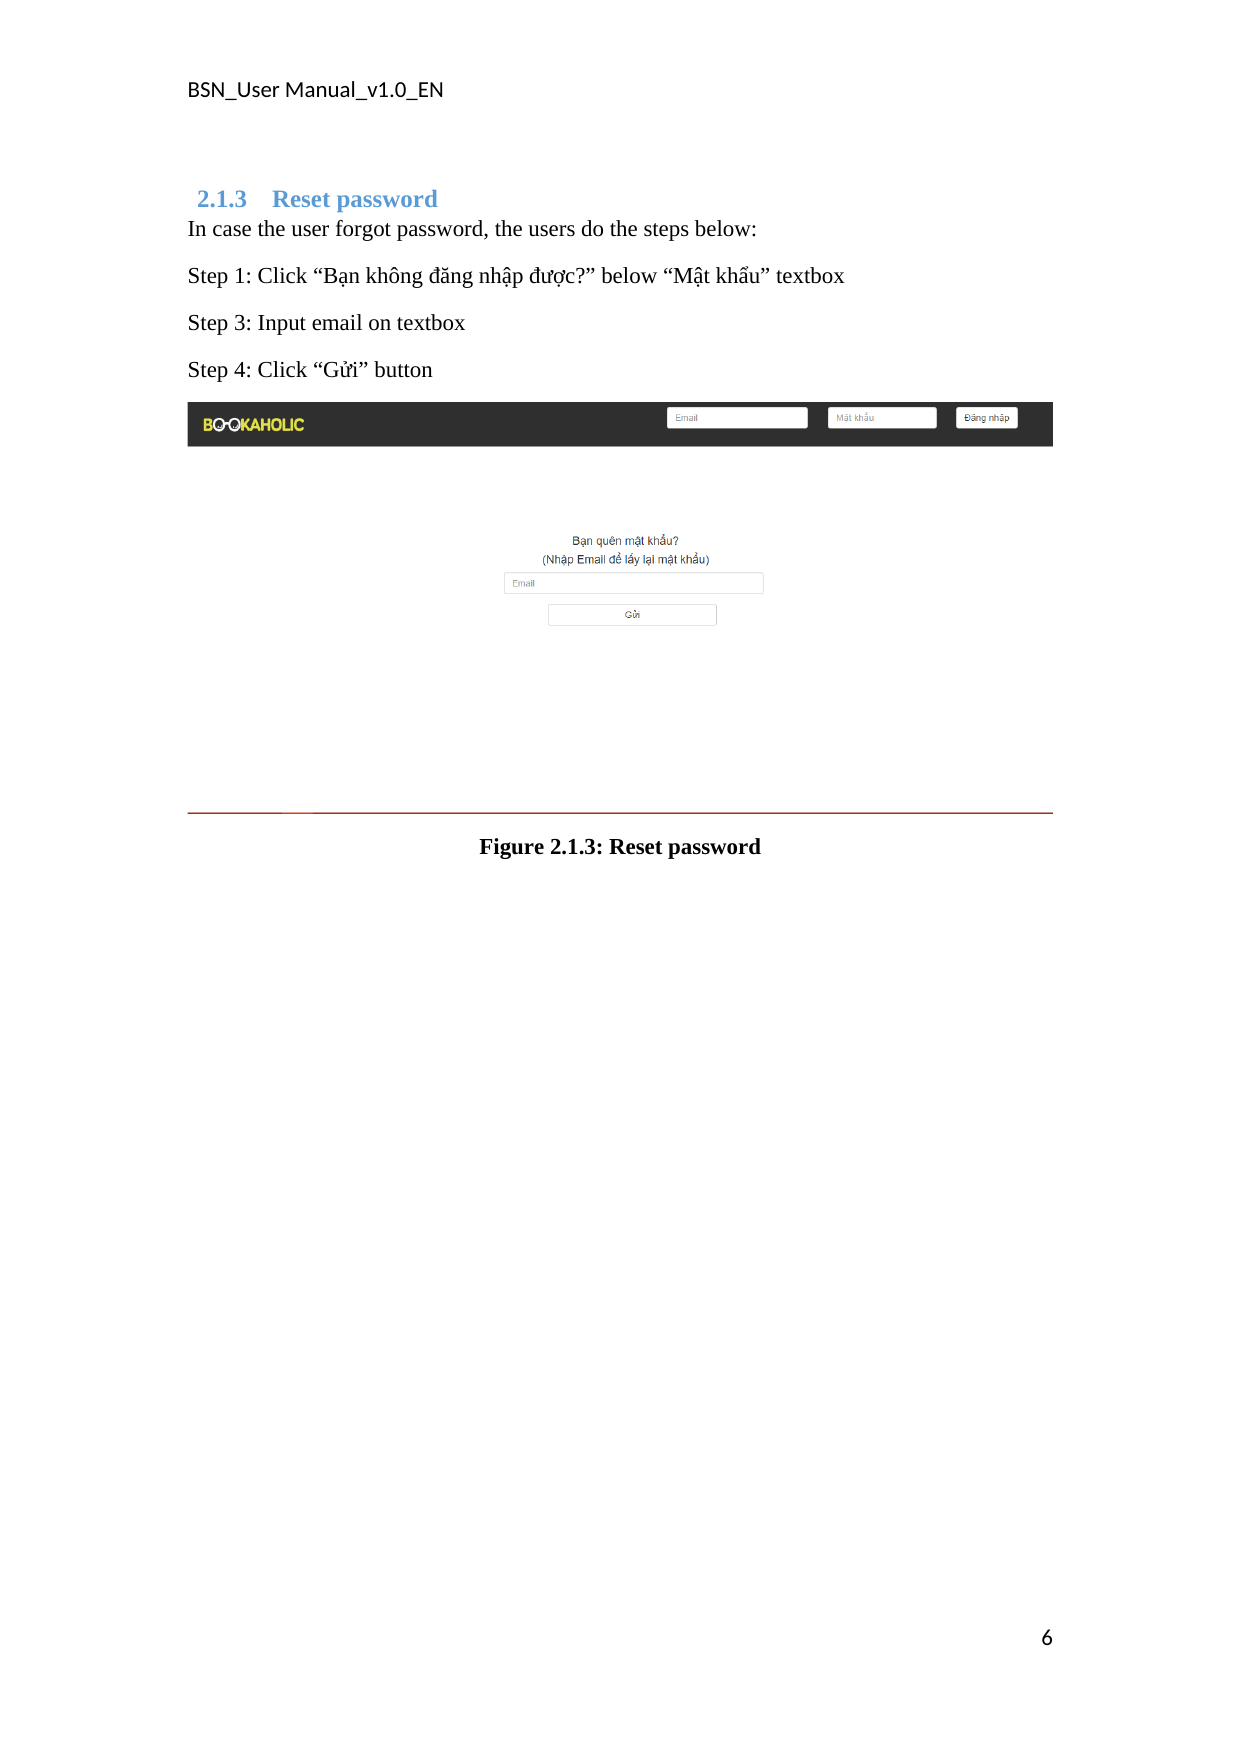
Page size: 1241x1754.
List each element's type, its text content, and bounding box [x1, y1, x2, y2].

text Step 1: Click “Bạn không đăng nhập được?” below “Mật khẩu” textbox [187, 262, 1053, 288]
text Step 3: Input email on textbox [187, 309, 1053, 335]
text In case the user forgot password, the users do the steps below: [187, 215, 1053, 242]
picture [187, 402, 1053, 814]
subtitle Reset password [197, 184, 1053, 213]
text Figure .: Reset password [187, 833, 1053, 859]
text Step 4: Click “Gửi” button [187, 356, 1053, 382]
